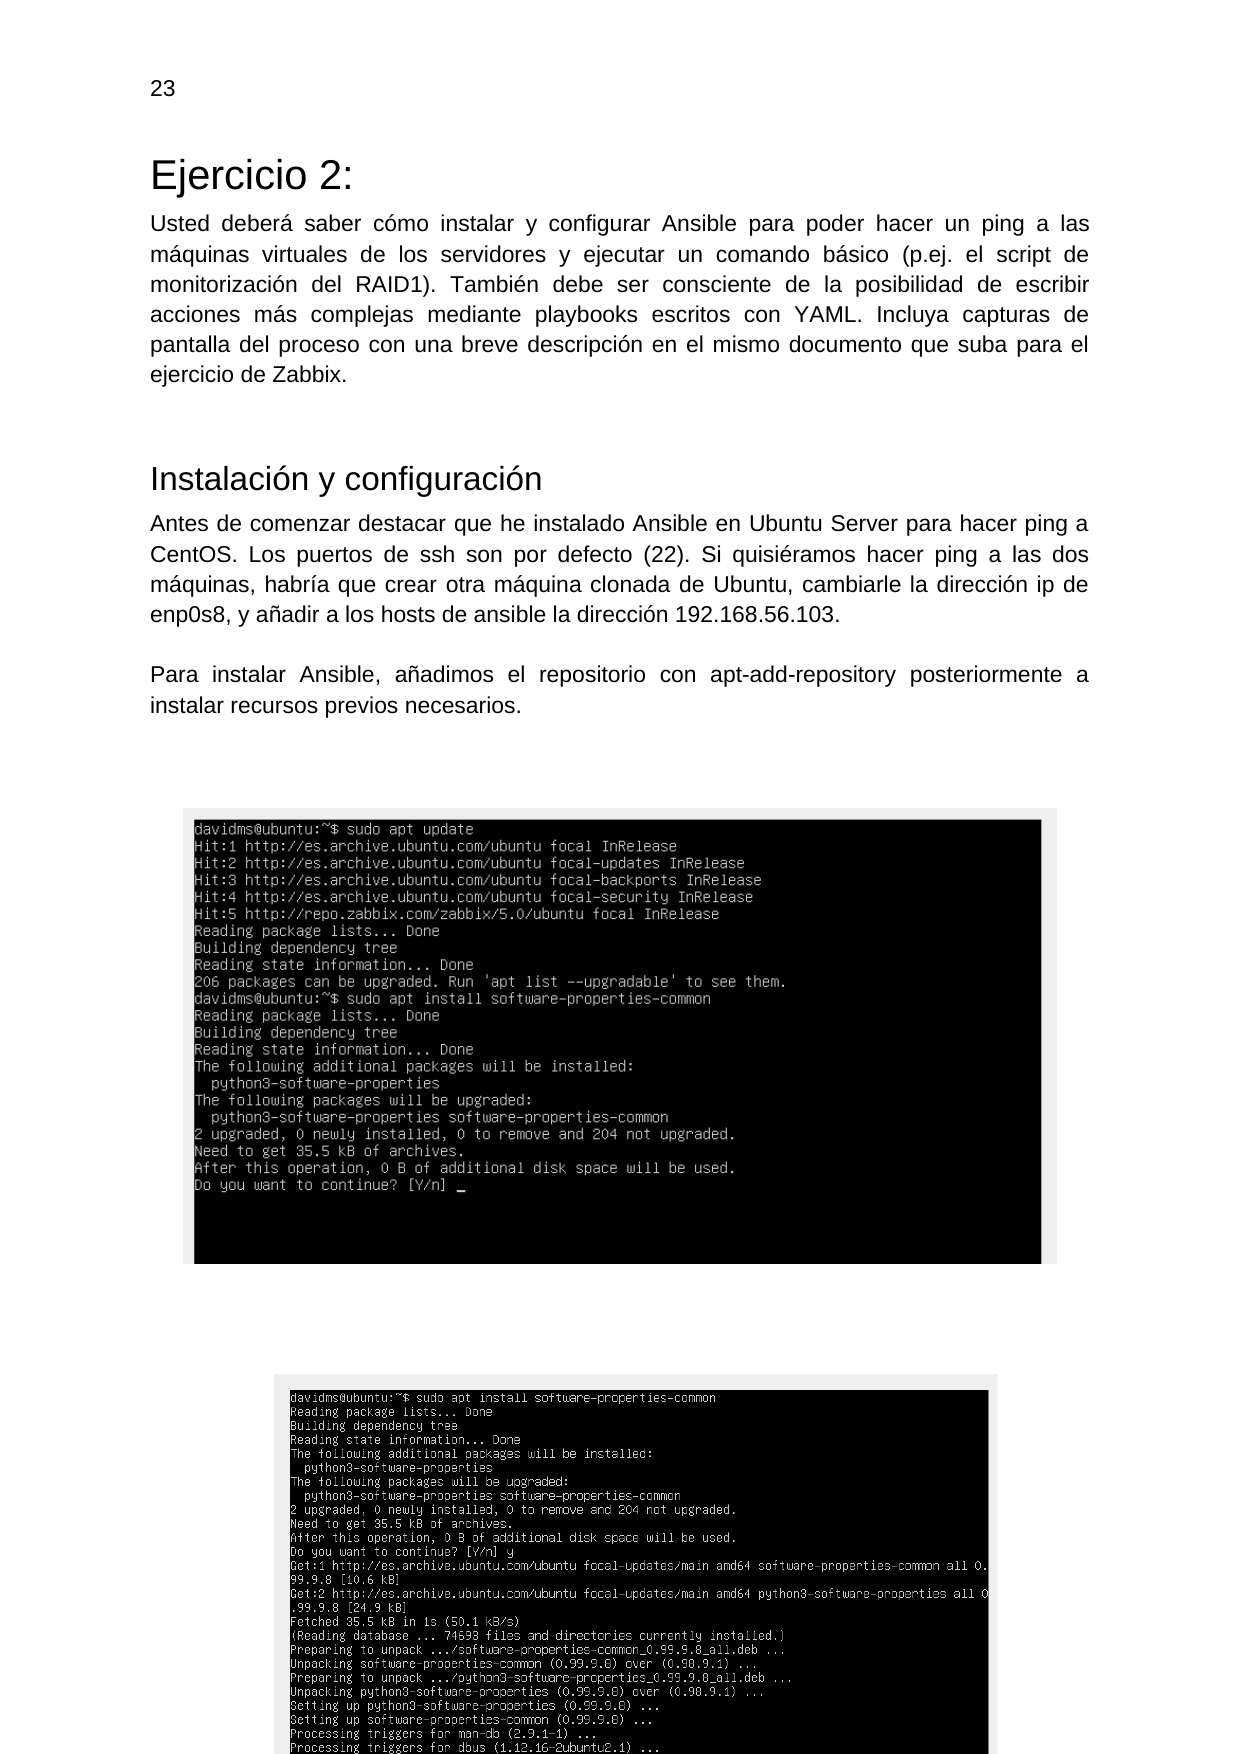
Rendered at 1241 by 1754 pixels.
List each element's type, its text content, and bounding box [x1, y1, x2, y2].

picture [274, 1374, 998, 1754]
picture [182, 808, 1057, 1264]
subtitle Instalación y configuración [150, 459, 1090, 498]
text Para instalar Ansible, añadimos el repositorio con apt-add-repository posteriormente a instalar recursos previos necesarios. [150, 661, 1090, 718]
text Usted deberá saber cómo instalar y configurar Ansible para poder hacer un ping a las máquinas virtuales de los servidores y ejecutar un comando básico (p.ej. el script de monitorización del RAID1). También debe ser consciente de la posibilidad de escribir acciones más complejas mediante playbooks escritos con YAML. Incluya capturas de pantalla del proceso con una breve descripción en el mismo documento que suba para el ejercicio de Zabbix. [150, 210, 1090, 388]
text Antes de comenzar destacar que he instalado Ansible en Ubuntu Server para hacer ping a CentOS. Los puertos de ssh son por defecto (22). Si quisiéramos hacer ping a las dos máquinas, habría que crear otra máquina clonada de Ubuntu, cambiarle la dirección ip de enp0s8, y añadir a los hosts de ansible la dirección 192.168.56.103. [150, 510, 1090, 627]
subtitle Ejercicio 2: [150, 150, 1090, 198]
